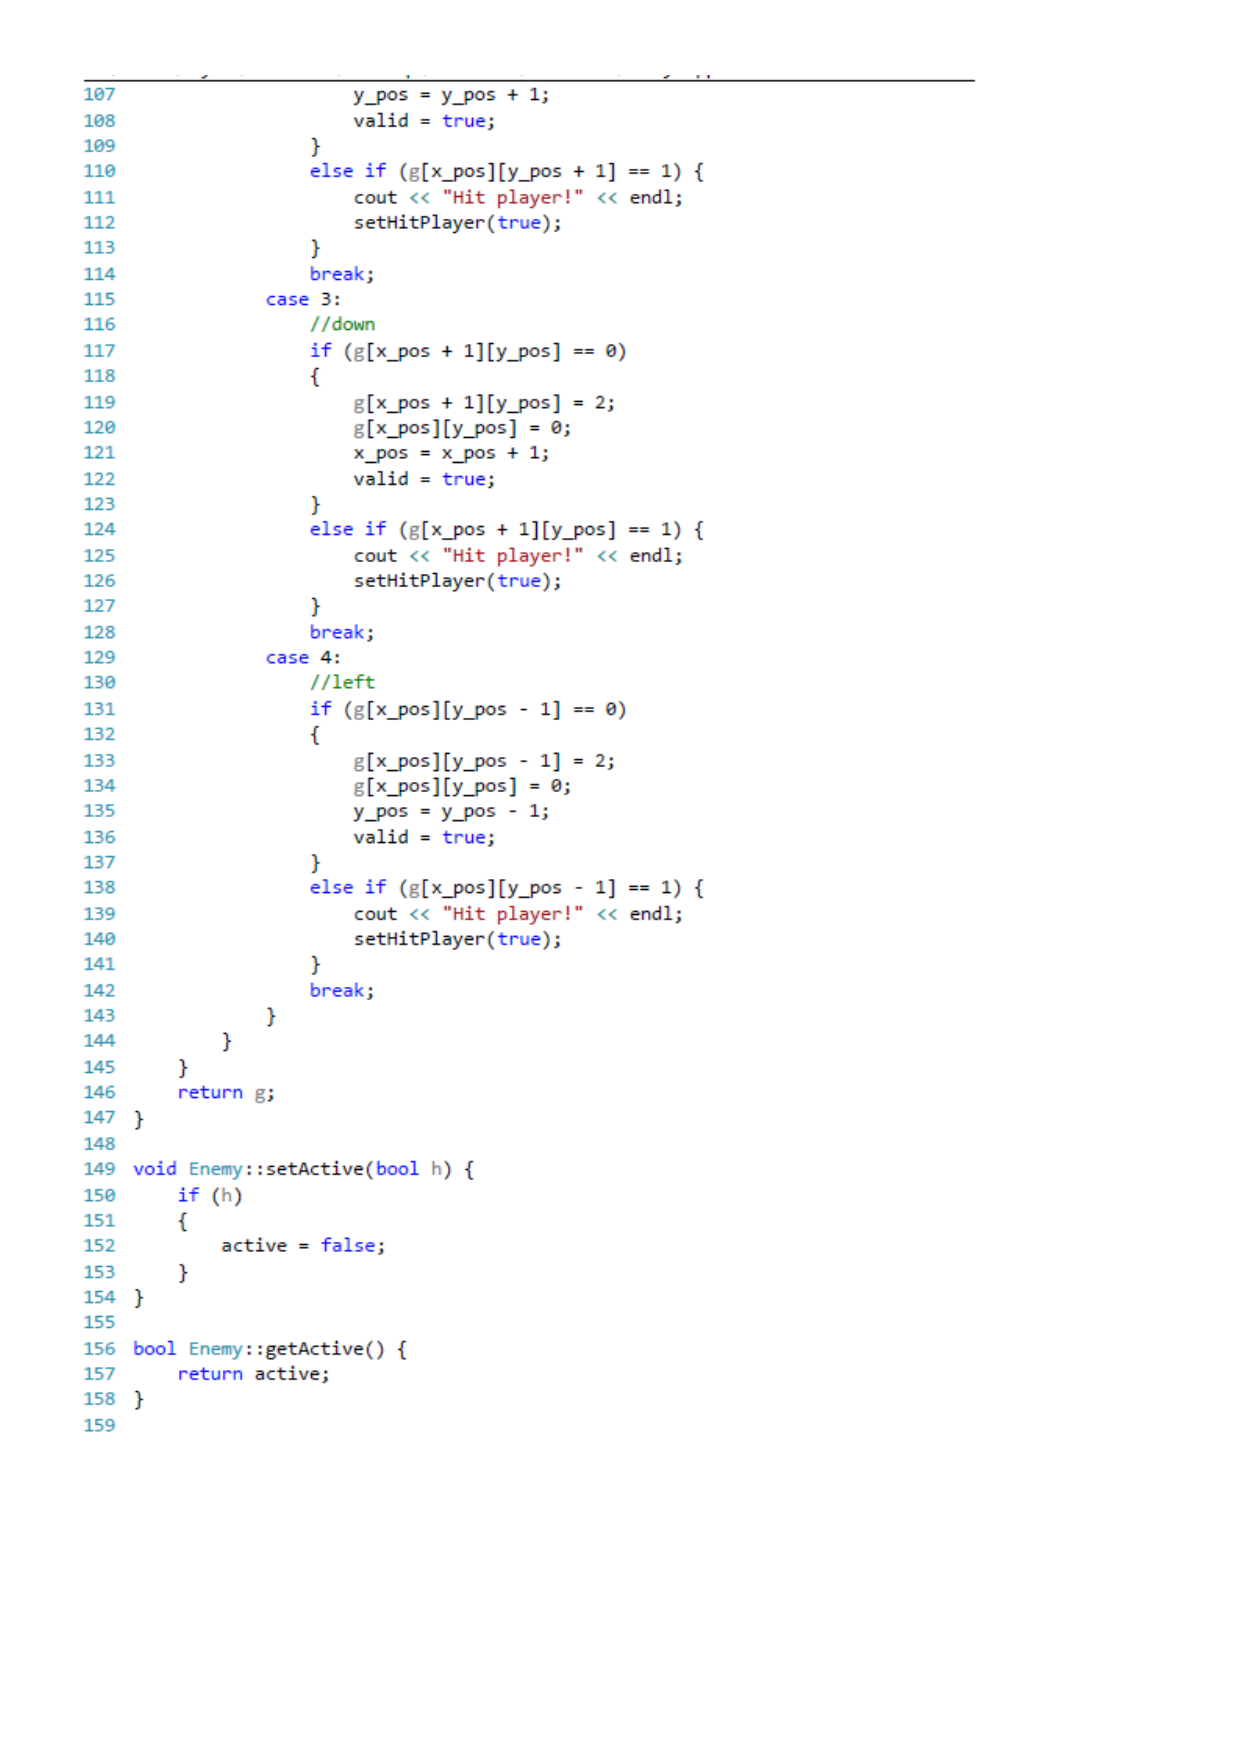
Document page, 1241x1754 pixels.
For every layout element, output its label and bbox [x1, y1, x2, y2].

picture [75, 75, 994, 1474]
